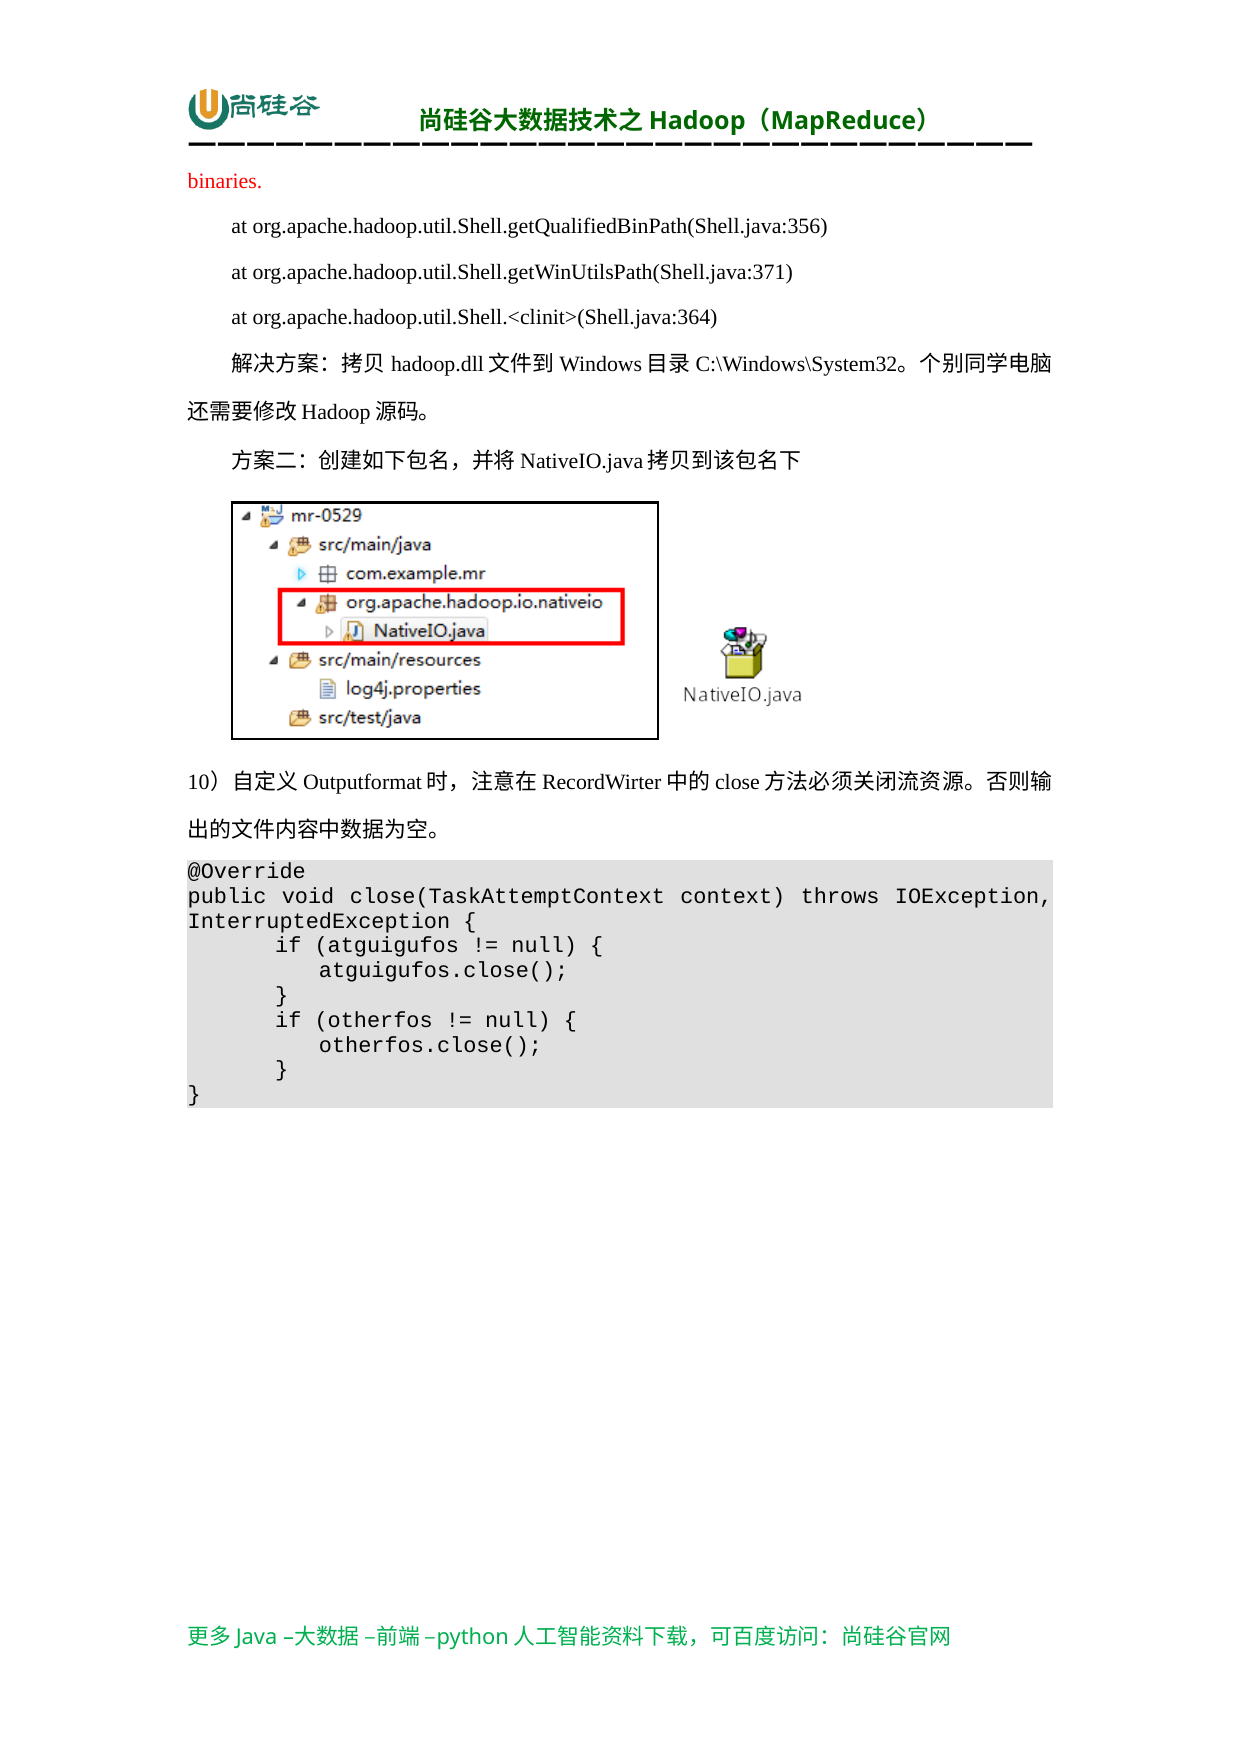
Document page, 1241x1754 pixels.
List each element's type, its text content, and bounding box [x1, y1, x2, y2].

text at org.apache.hadoop.util.Shell.<clinit>(Shell.java:364) [187, 300, 1053, 333]
text } [187, 1083, 1053, 1108]
text if (atguigufos != null) { [187, 935, 1053, 959]
text } [187, 984, 1053, 1009]
text @Override [187, 860, 1053, 885]
text 10）自定义Outputformat时，注意在RecordWirter中的close方法必须关闭流资源。否则输出的文件内容中数据为空。 [187, 763, 1053, 844]
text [187, 165, 1053, 197]
text } [187, 1059, 1053, 1083]
text at org.apache.hadoop.util.Shell.getWinUtilsPath(Shell.java:371) [187, 255, 1053, 287]
text at org.apache.hadoop.util.Shell.getQualifiedBinPath(Shell.java:356) [187, 210, 1053, 242]
text otherfos.close(); [187, 1034, 1053, 1059]
text if (otherfos != null) { [187, 1009, 1053, 1034]
text public void close(TaskAttemptContext context) throws IOException, InterruptedException { [187, 885, 1053, 935]
text 解决方案：拷贝hadoop.dll文件到Windows目录C:\Windows\System32。个别同学电脑还需要修改Hadoop源码。 [187, 345, 1053, 426]
text atguigufos.close(); [187, 959, 1053, 984]
text 方案二：创建如下包名，并将NativeIO.java拷贝到该包名下 [187, 442, 1053, 475]
